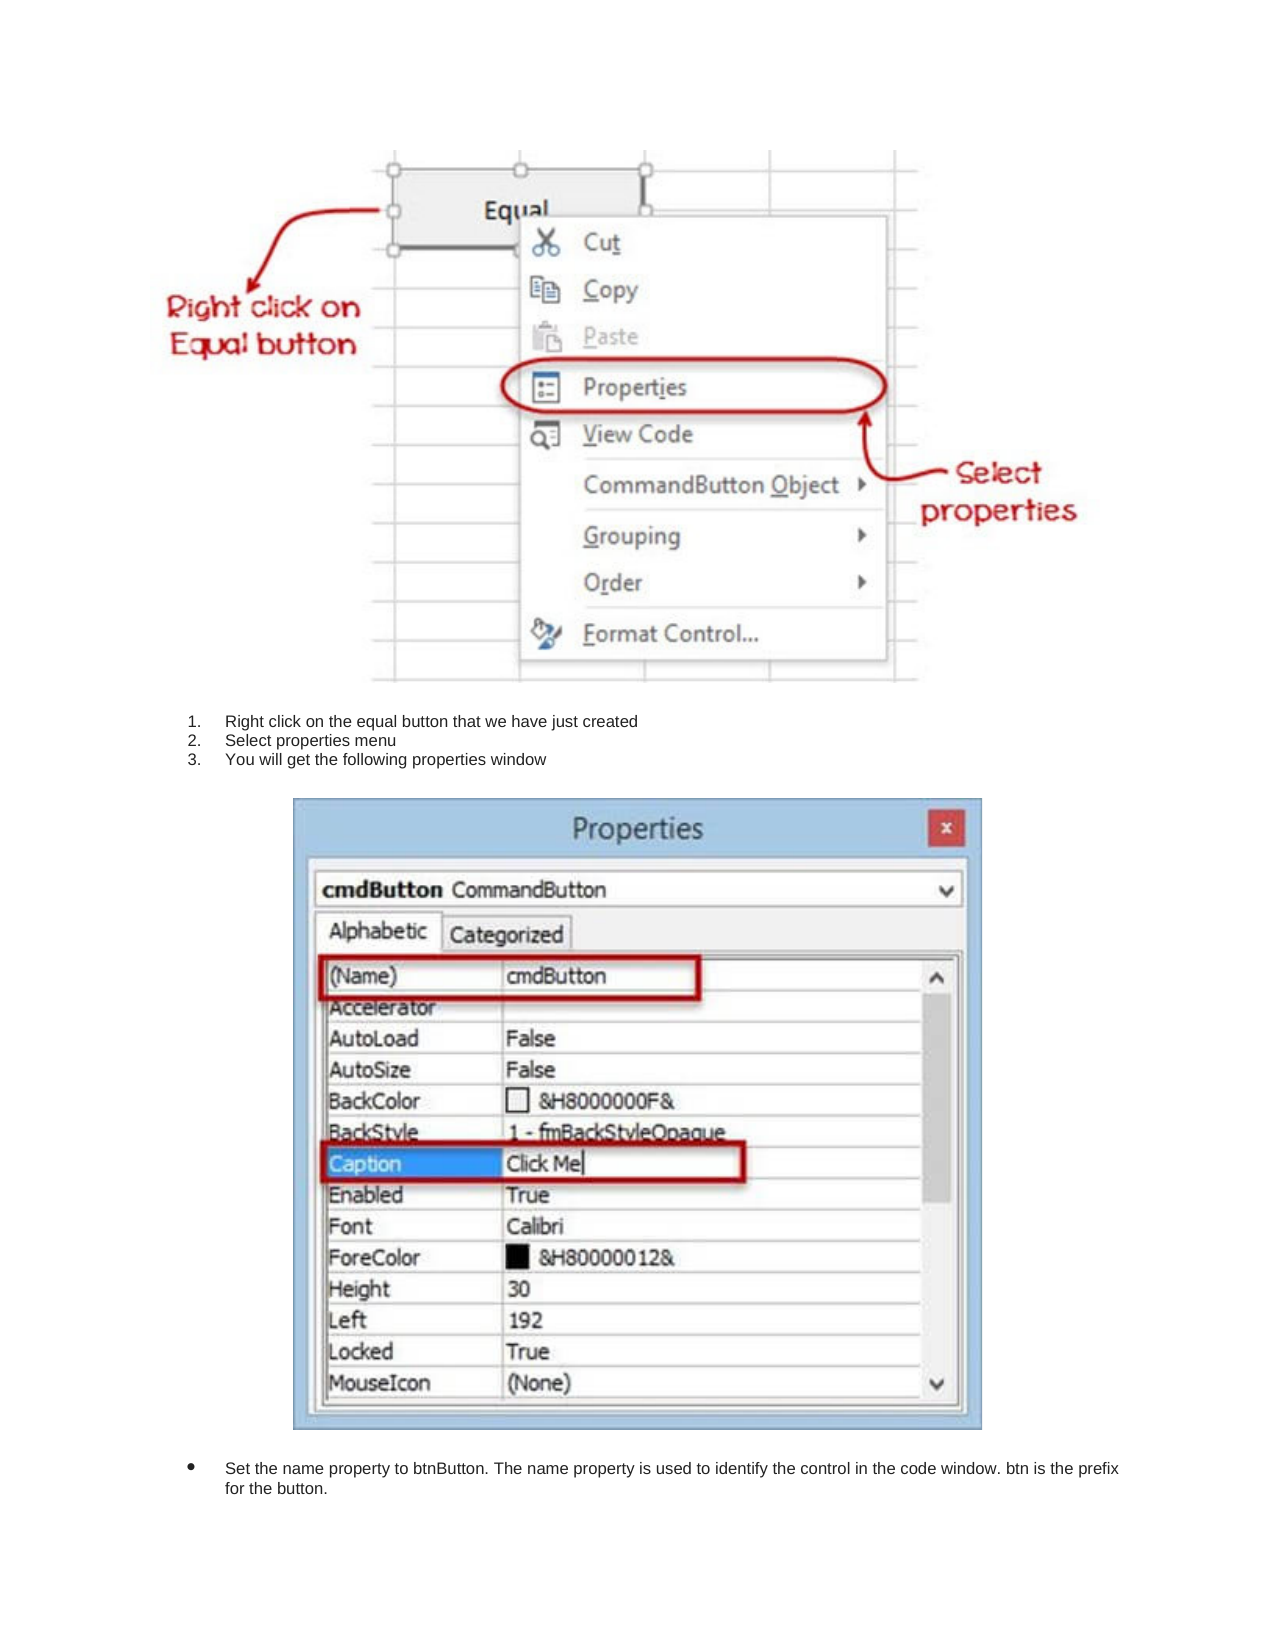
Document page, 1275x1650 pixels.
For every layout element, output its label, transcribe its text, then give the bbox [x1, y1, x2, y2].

picture [150, 150, 1142, 683]
picture [293, 798, 983, 1430]
list Select properties menu [187, 731, 1125, 750]
list Set the name property to btnButton. The name property is used to identify the control in the code window. btn is the prefix for the button. [187, 1459, 1125, 1498]
list Right click on the equal button that we have just created [187, 712, 1125, 731]
list You will get the following properties window [187, 750, 1125, 769]
